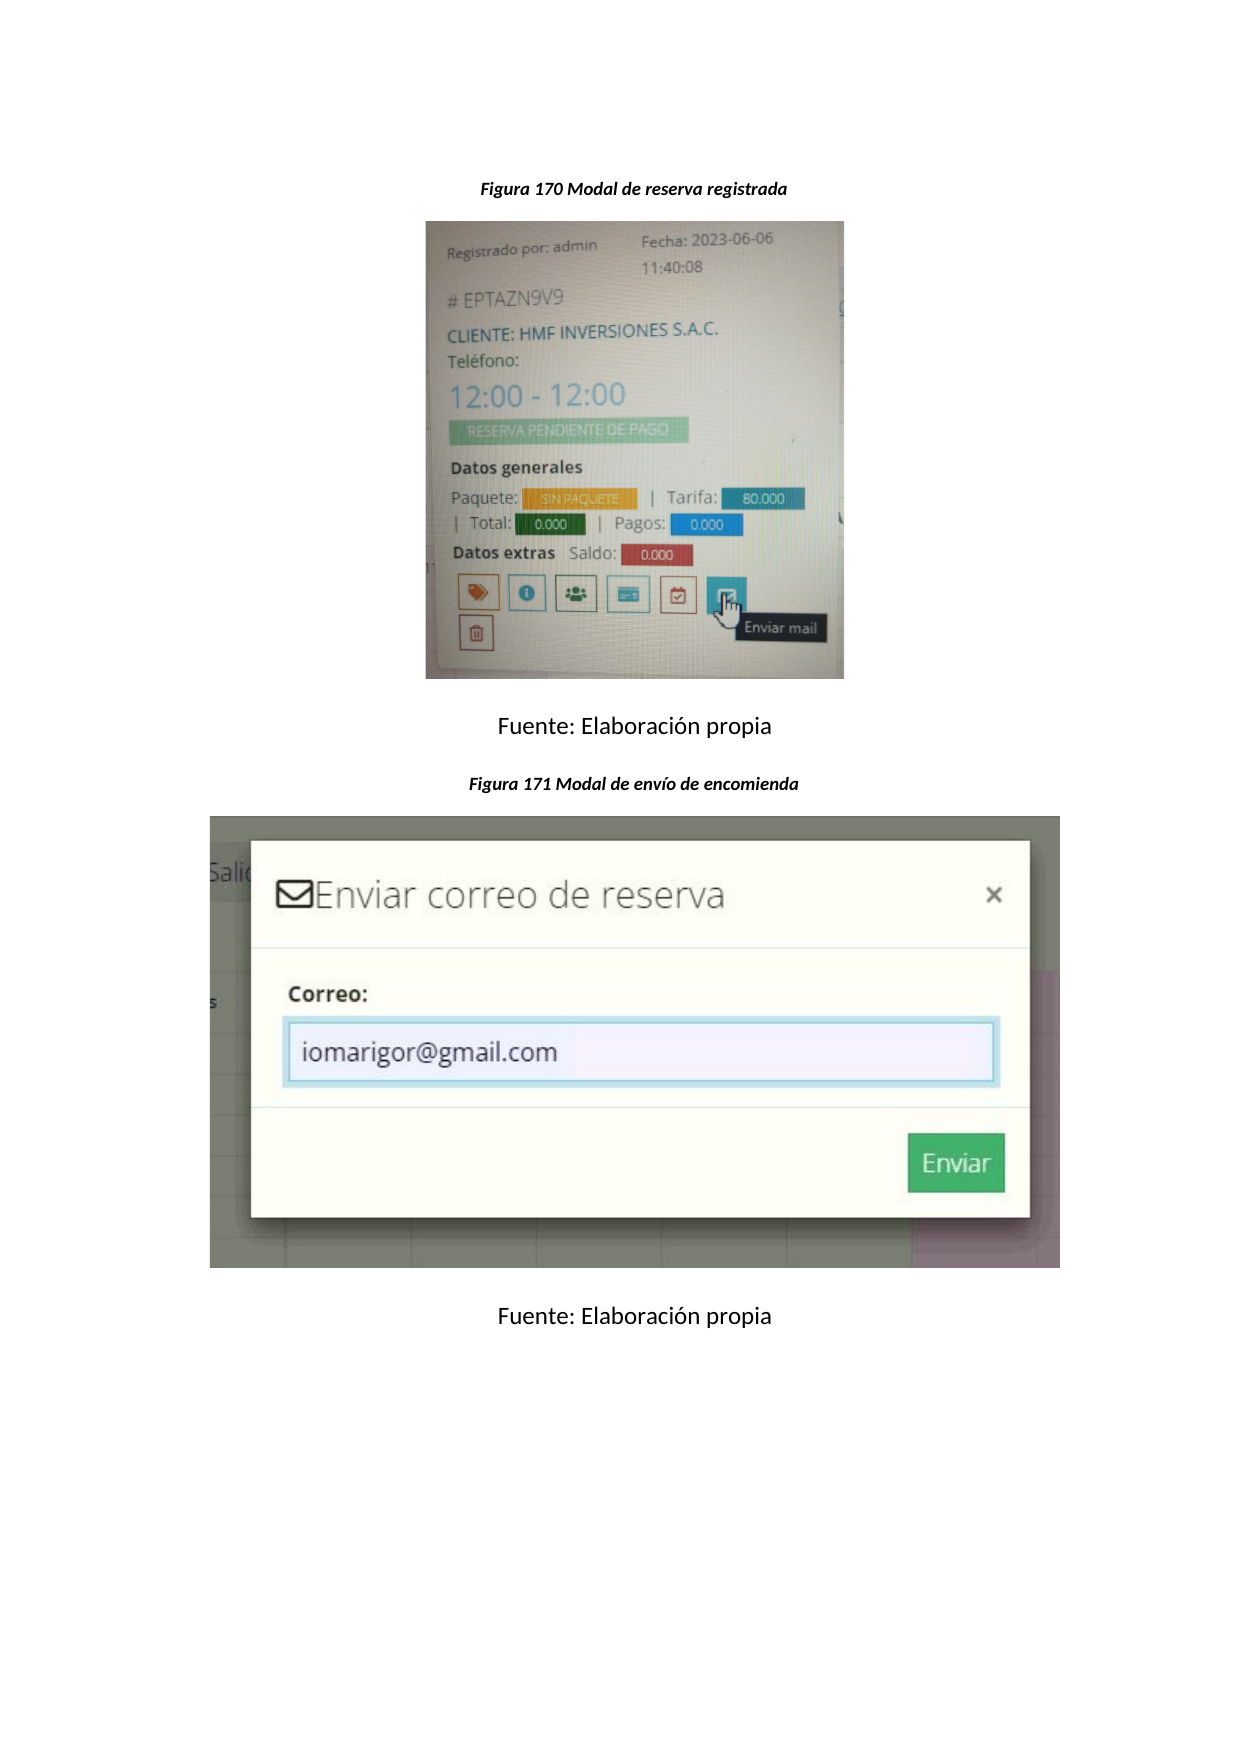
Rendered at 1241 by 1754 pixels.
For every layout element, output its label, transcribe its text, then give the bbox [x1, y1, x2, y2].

picture [425, 221, 845, 679]
text Fuente: Elaboración propia [177, 1300, 1092, 1330]
text Figura 170 Modal de reserva registrada [177, 177, 1092, 200]
picture [209, 816, 1060, 1268]
text Fuente: Elaboración propia [177, 710, 1092, 741]
text Figura 171 Modal de envío de encomienda [177, 772, 1092, 795]
